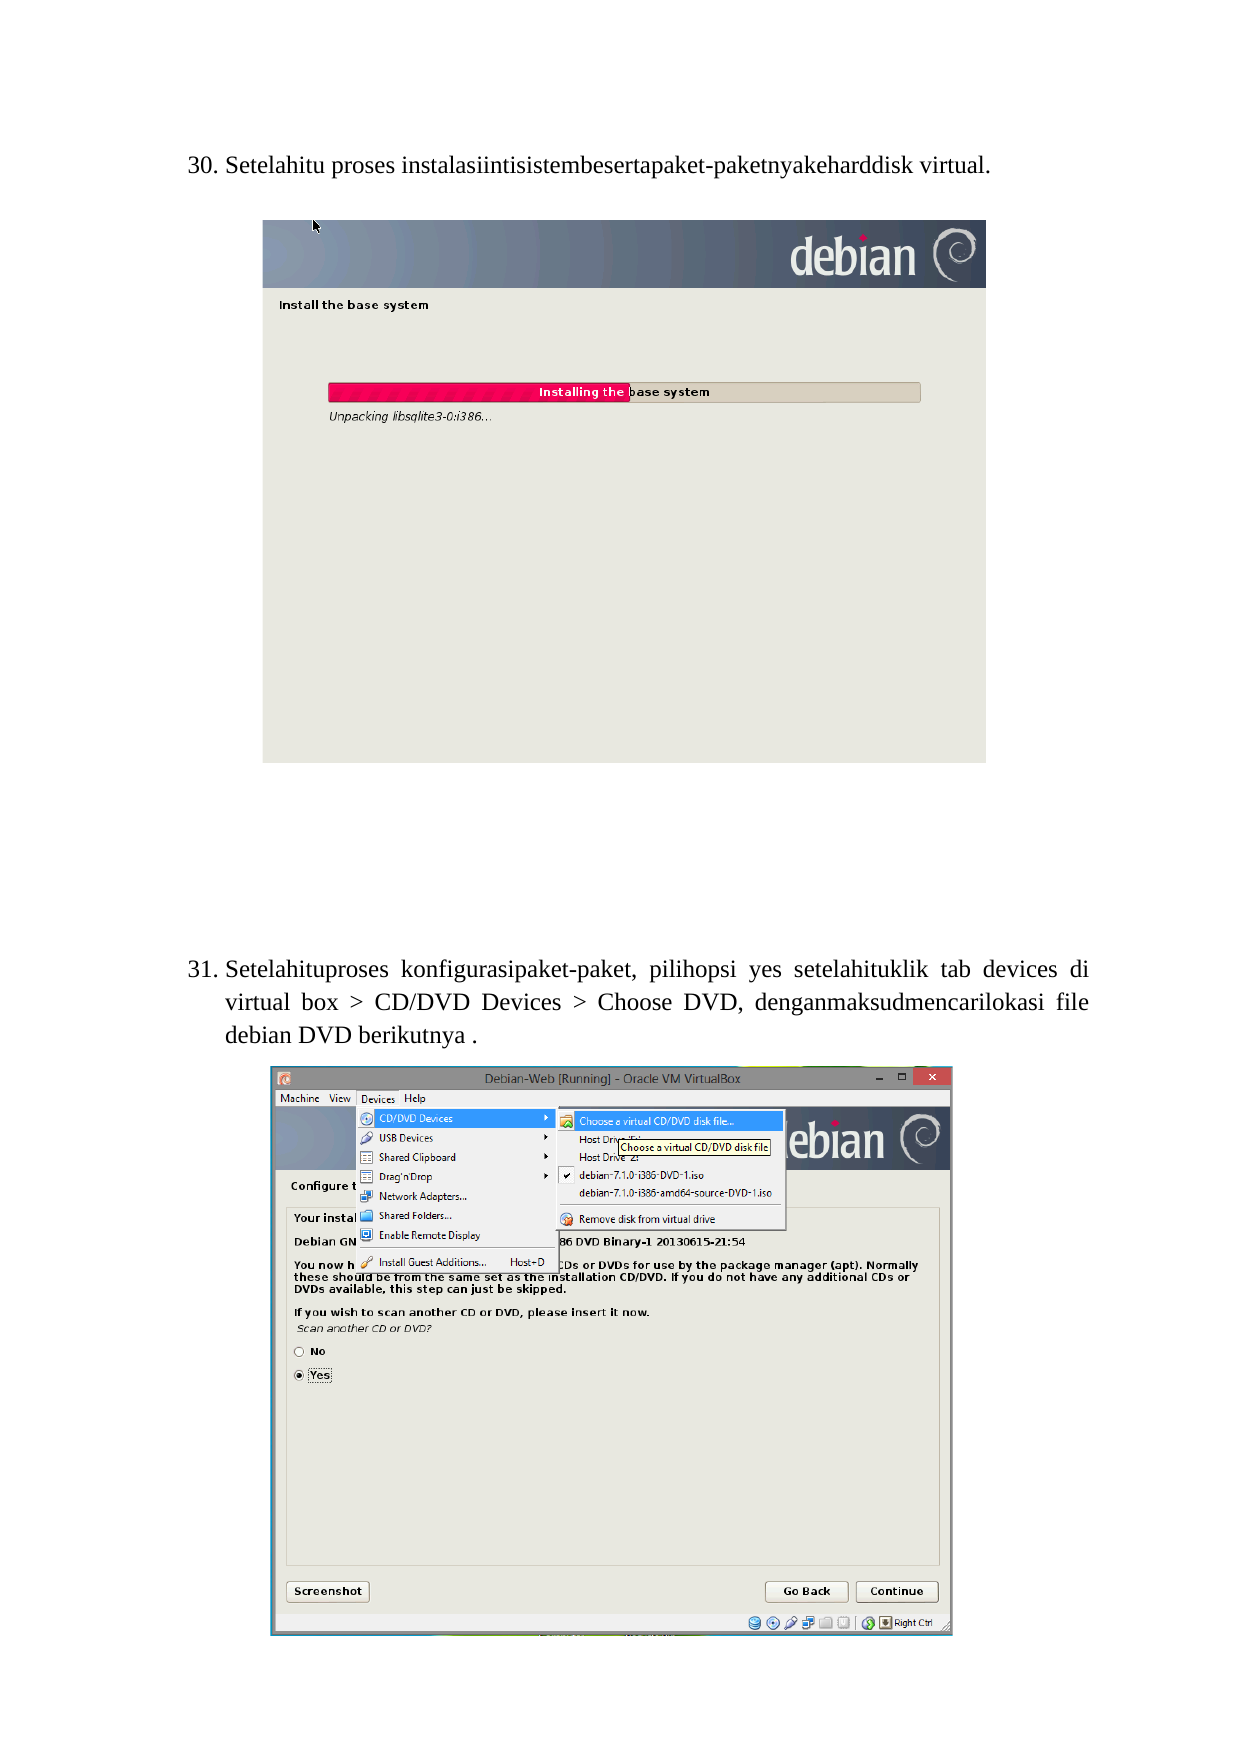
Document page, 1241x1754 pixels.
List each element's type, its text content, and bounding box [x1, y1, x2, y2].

picture [273, 1066, 953, 1636]
list Setelahituproses konfigurasipaket-paket, pilihopsi yes setelahituklik tab devices di virtual box > CD/DVD Devices > Choose DVD, denganmaksudmencarilokasi file debian DVD berikutnya . [187, 954, 1090, 1049]
list Setelahitu proses instalasiintisistembesertapaket-paketnyakeharddisk virtual. [187, 150, 1090, 179]
picture [262, 220, 986, 763]
